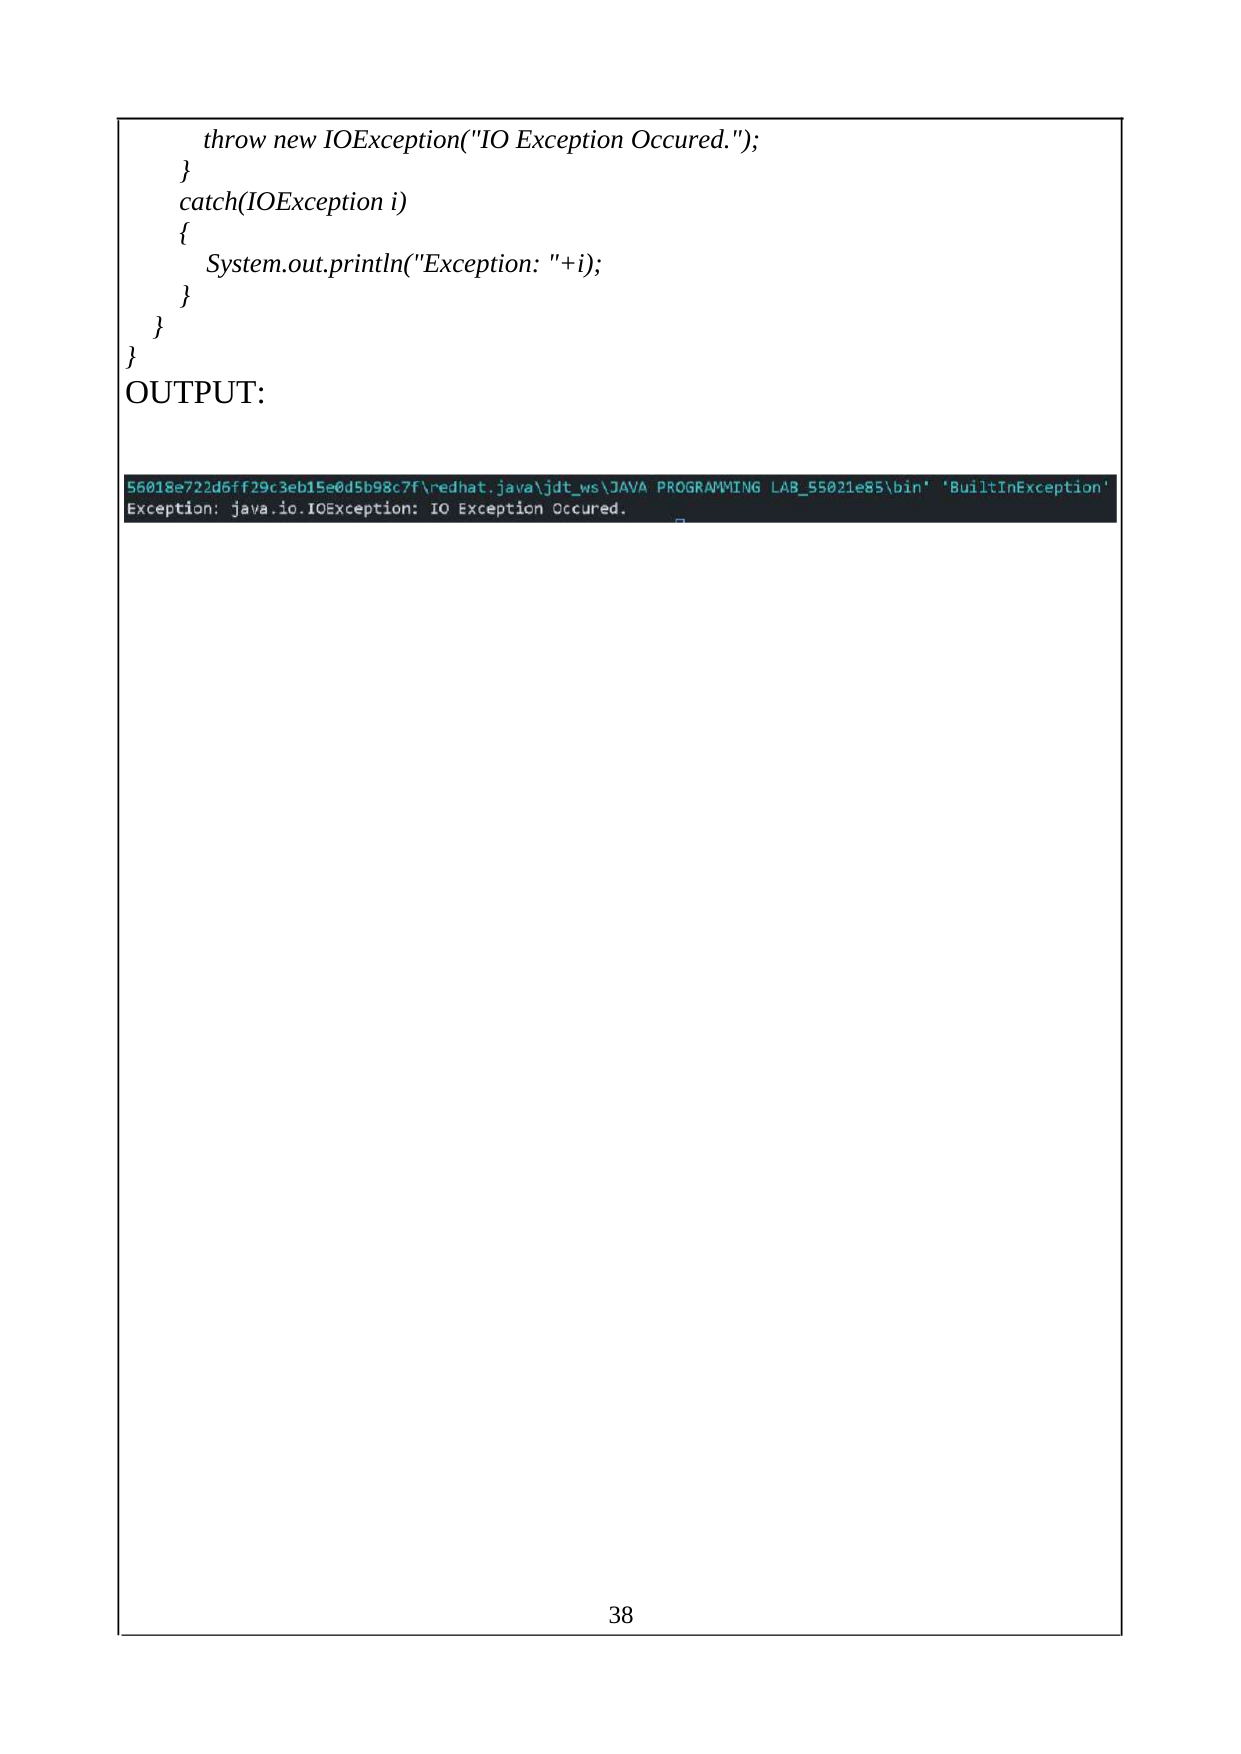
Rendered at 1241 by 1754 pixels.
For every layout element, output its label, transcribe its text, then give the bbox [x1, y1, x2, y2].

text { [179, 216, 1090, 248]
text throw new IOException("IO Exception Occured."); [125, 123, 760, 154]
text } [152, 310, 1090, 341]
text System.out.println("Exception: "+i); [206, 248, 1090, 279]
text } [179, 154, 1090, 185]
picture [116, 117, 1124, 1636]
text } [125, 341, 1090, 372]
text OUTPUT: [125, 372, 1090, 410]
text catch(IOException i) [179, 185, 1090, 216]
text } [179, 279, 1090, 310]
text 38 [125, 1600, 1117, 1629]
